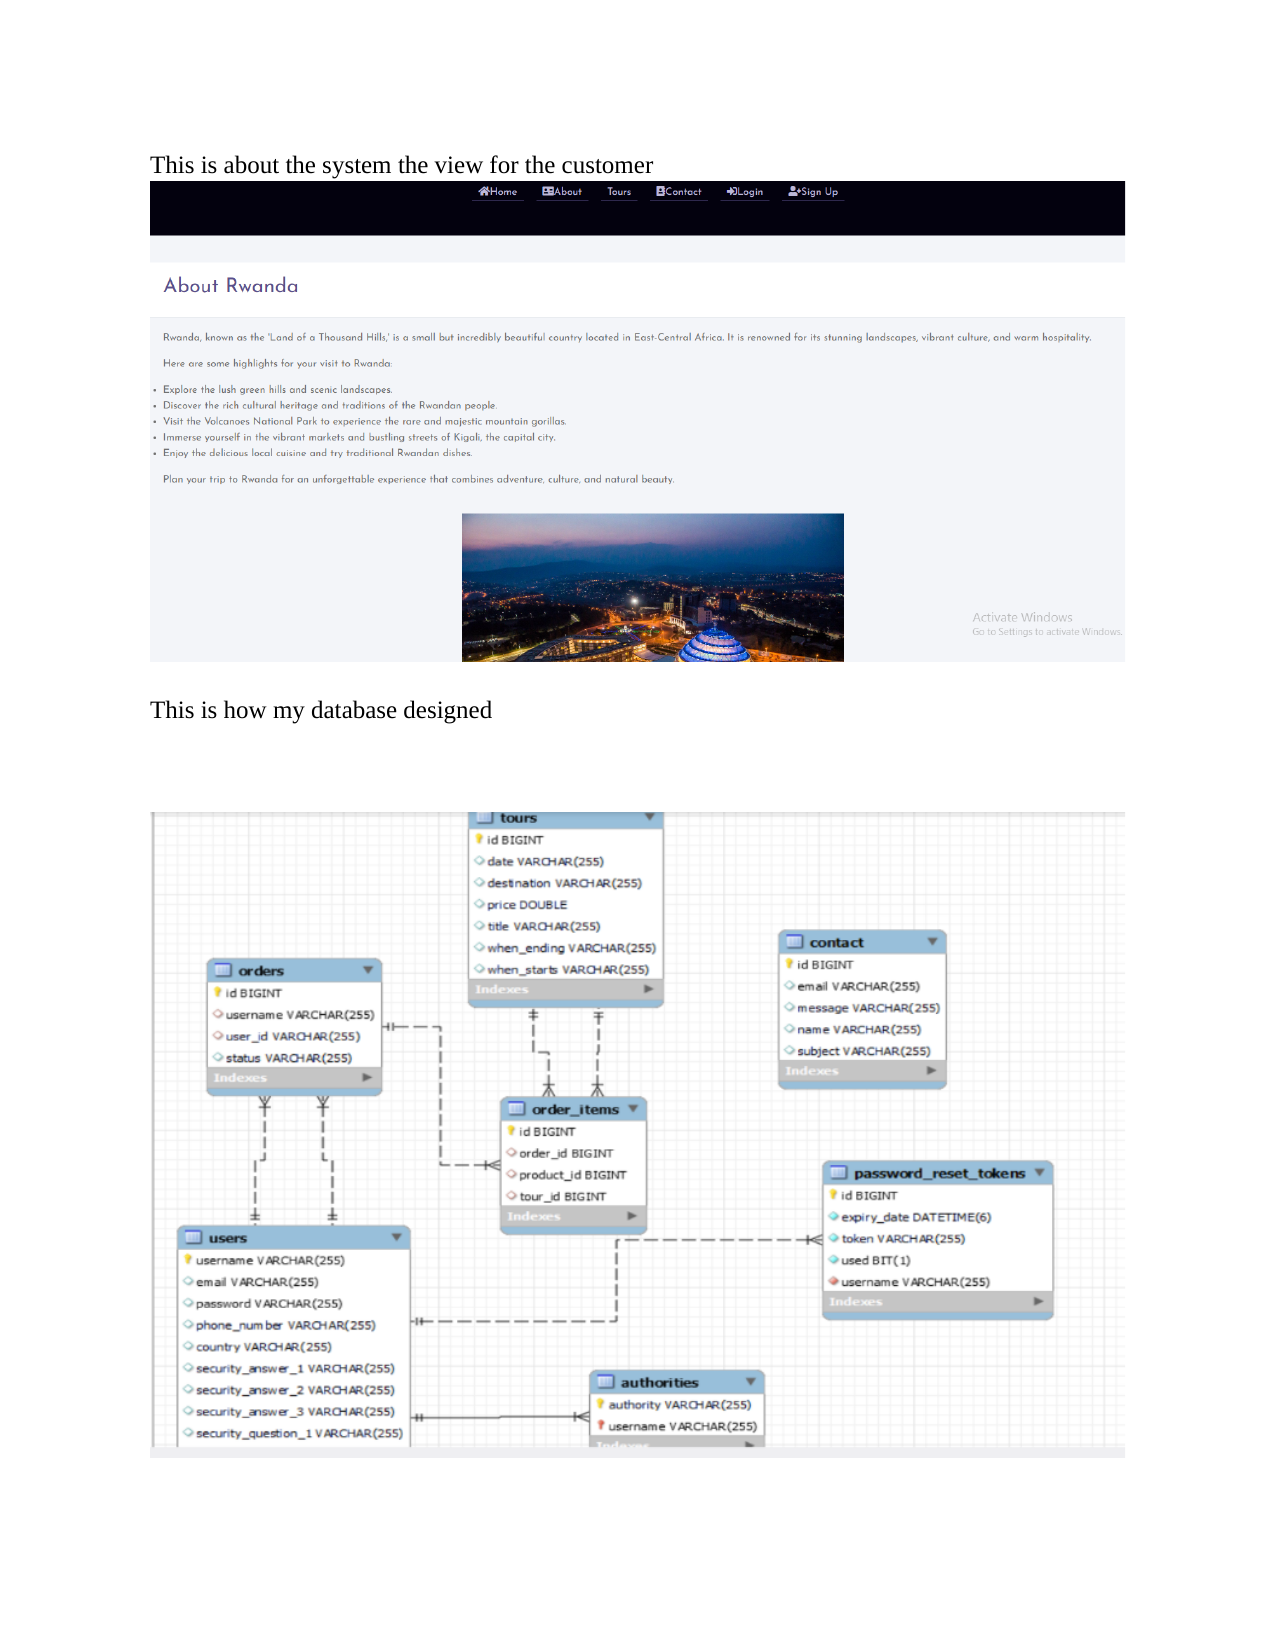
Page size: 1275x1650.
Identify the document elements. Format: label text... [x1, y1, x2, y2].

text This is about the system the view for the customer [150, 150, 1125, 181]
picture [150, 812, 1125, 1458]
text This is how my database designed [150, 695, 1125, 724]
picture [150, 181, 1125, 662]
